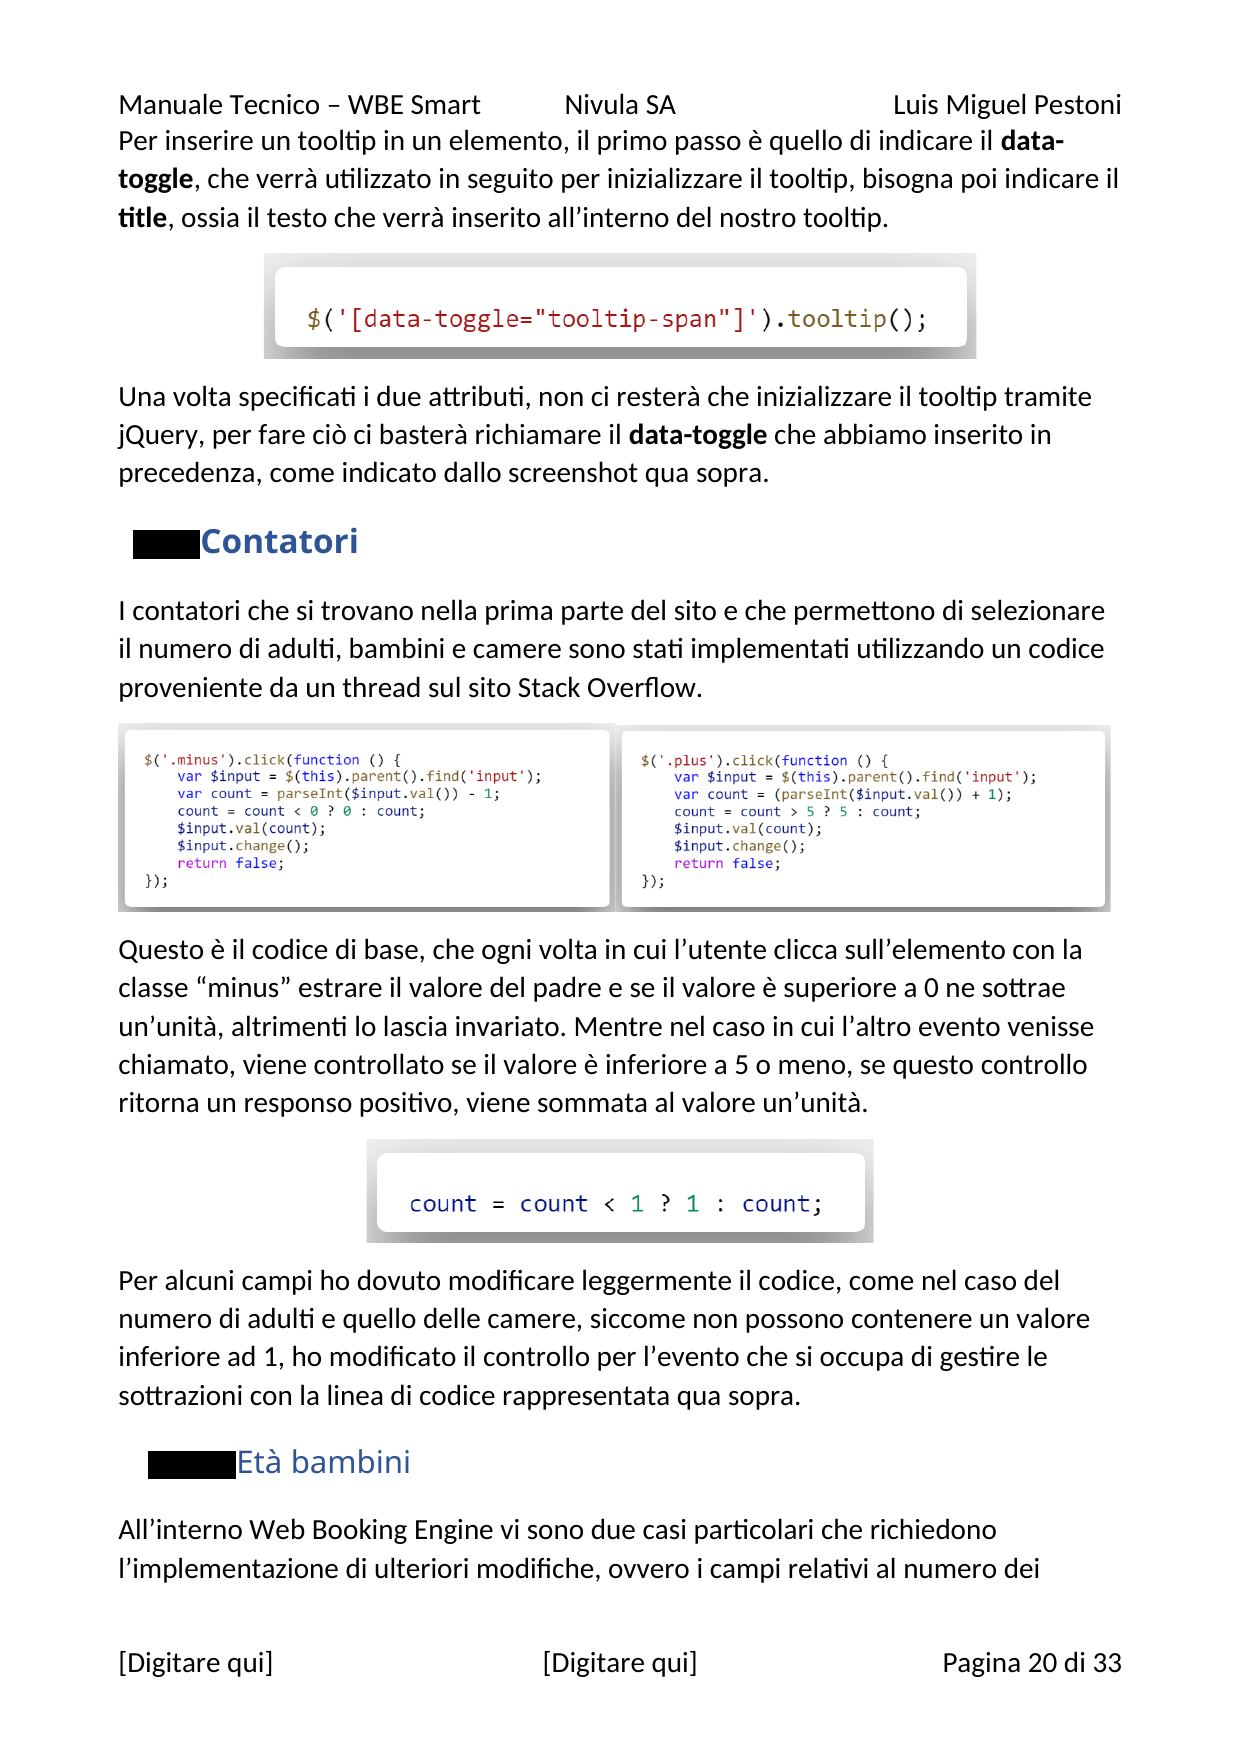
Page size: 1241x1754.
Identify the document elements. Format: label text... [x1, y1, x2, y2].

text Questo è il codice di base, che ogni volta in cui l’utente clicca sull’elemento con la classe “minus” estrare il valore del padre e se il valore è superiore a 0 ne sottrae un’unità, altrimenti lo lascia invariato. Mentre nel caso in cui l’altro evento venisse chiamato, viene controllato se il valore è inferiore a 5 o meno, se questo controllo ritorna un responso positivo, viene sommata al valore un’unità. [118, 931, 1122, 1120]
text I contatori che si trovano nella prima parte del sito e che permettono di selezionare il numero di adulti, bambini e camere sono stati implementati utilizzando un codice proveniente da un thread sul sito Stack Overflow. [118, 592, 1122, 704]
subtitle Età bambini [148, 1440, 1122, 1483]
text Una volta specificati i due attributi, non ci resterà che inizializzare il tooltip tramite jQuery, per fare ciò ci basterà richiamare il data-toggle che abbiamo inserito in precedenza, come indicato dallo screenshot qua sopra. [118, 378, 1122, 490]
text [118, 1511, 1122, 1585]
subtitle Contatori [133, 518, 1122, 563]
picture [118, 723, 1111, 912]
text Per inserire un tooltip in un elemento, il primo passo è quello di indicare il data-toggle, che verrà utilizzato in seguito per inizializzare il tooltip, bisogna poi indicare il title, ossia il testo che verrà inserito all’interno del nostro tooltip. [118, 122, 1122, 234]
picture [366, 1139, 874, 1243]
picture [263, 253, 977, 359]
text Per alcuni campi ho dovuto modificare leggermente il codice, come nel caso del numero di adulti e quello delle camere, siccome non possono contenere un valore inferiore ad 1, ho modificato il controllo per l’evento che si occupa di gestire le sottrazioni con la linea di codice rappresentata qua sopra. [118, 1262, 1122, 1413]
